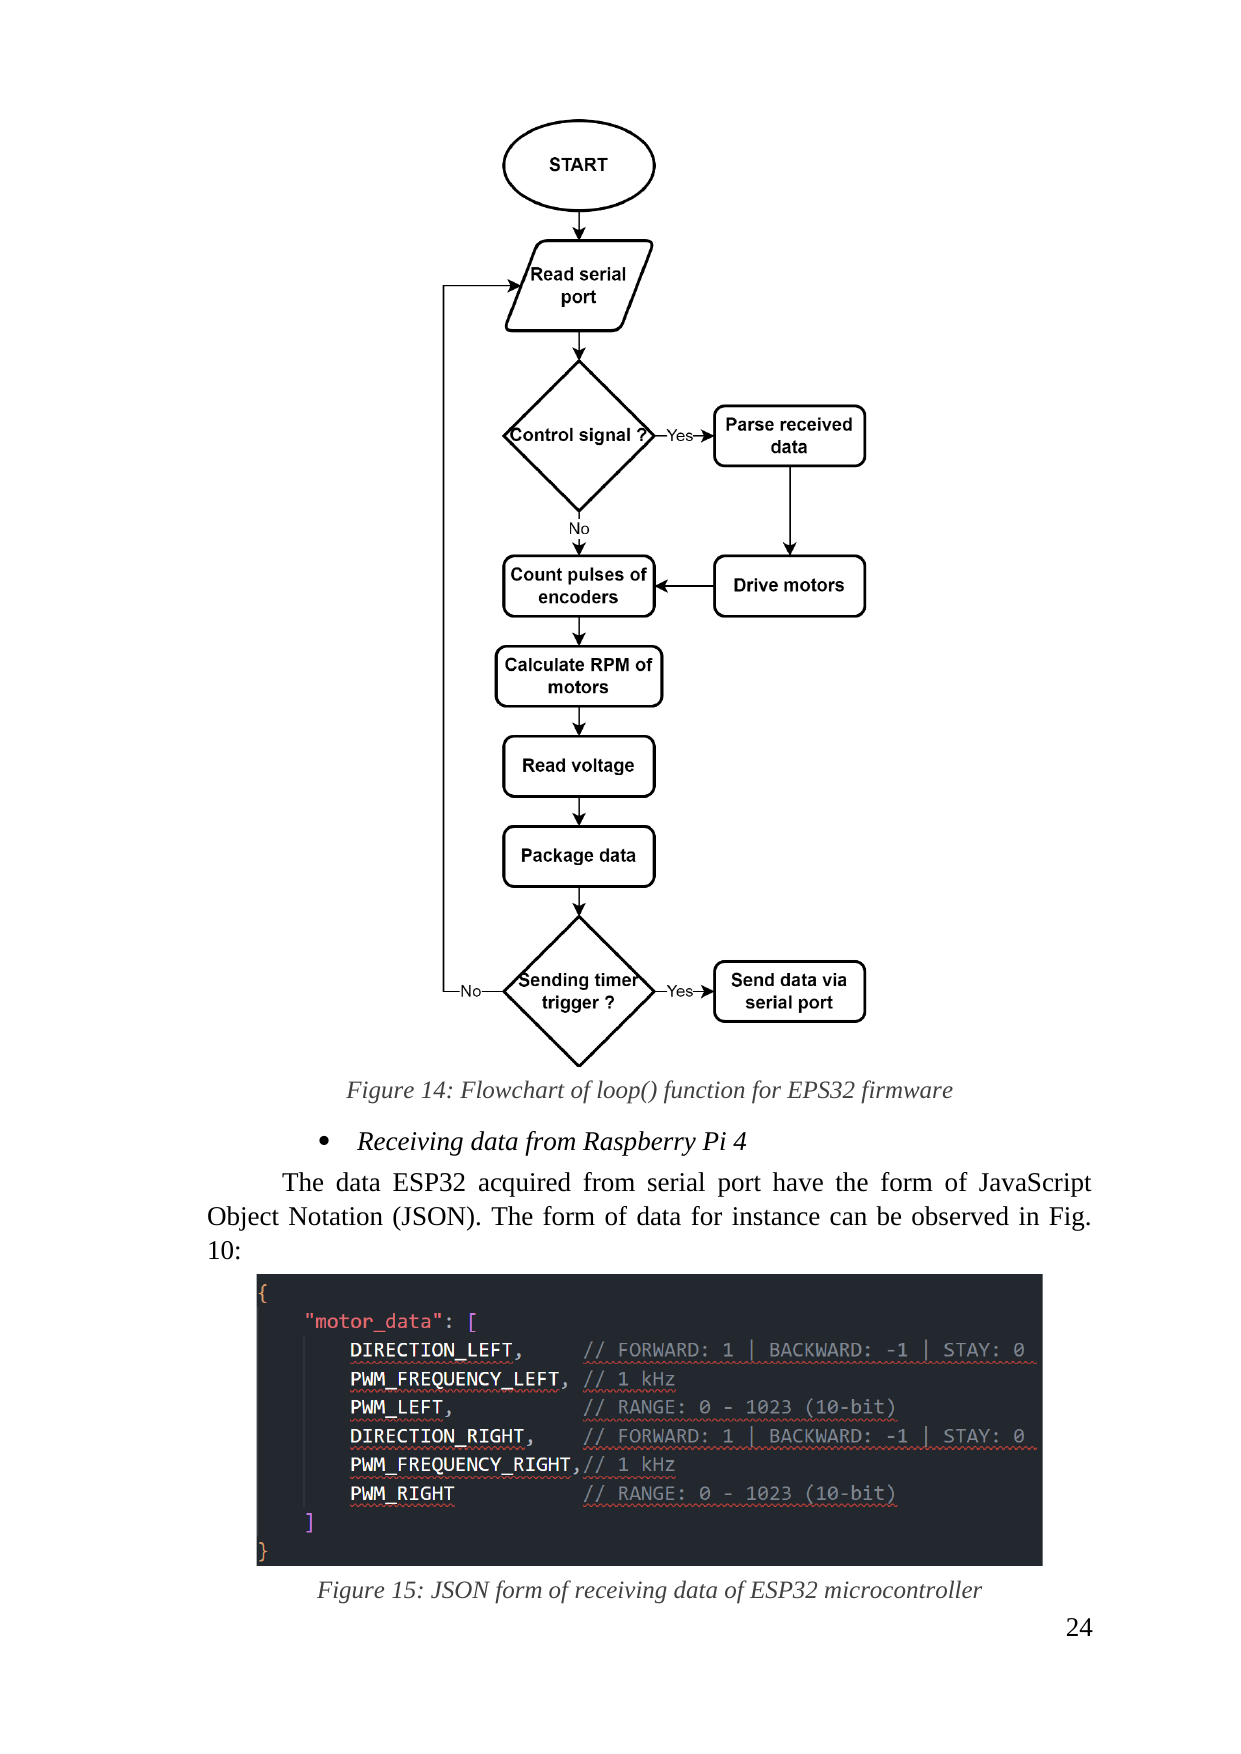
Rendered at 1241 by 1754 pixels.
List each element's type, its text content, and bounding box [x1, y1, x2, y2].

picture [256, 1274, 1043, 1566]
picture [432, 118, 867, 1067]
text The data ESP32 acquired from serial port have the form of JavaScript Object Notation (JSON). The form of data for instance can be observed in Fig. 10: [207, 1166, 1092, 1265]
subtitle Receiving data from Raspberry Pi 4 [207, 1125, 1092, 1156]
